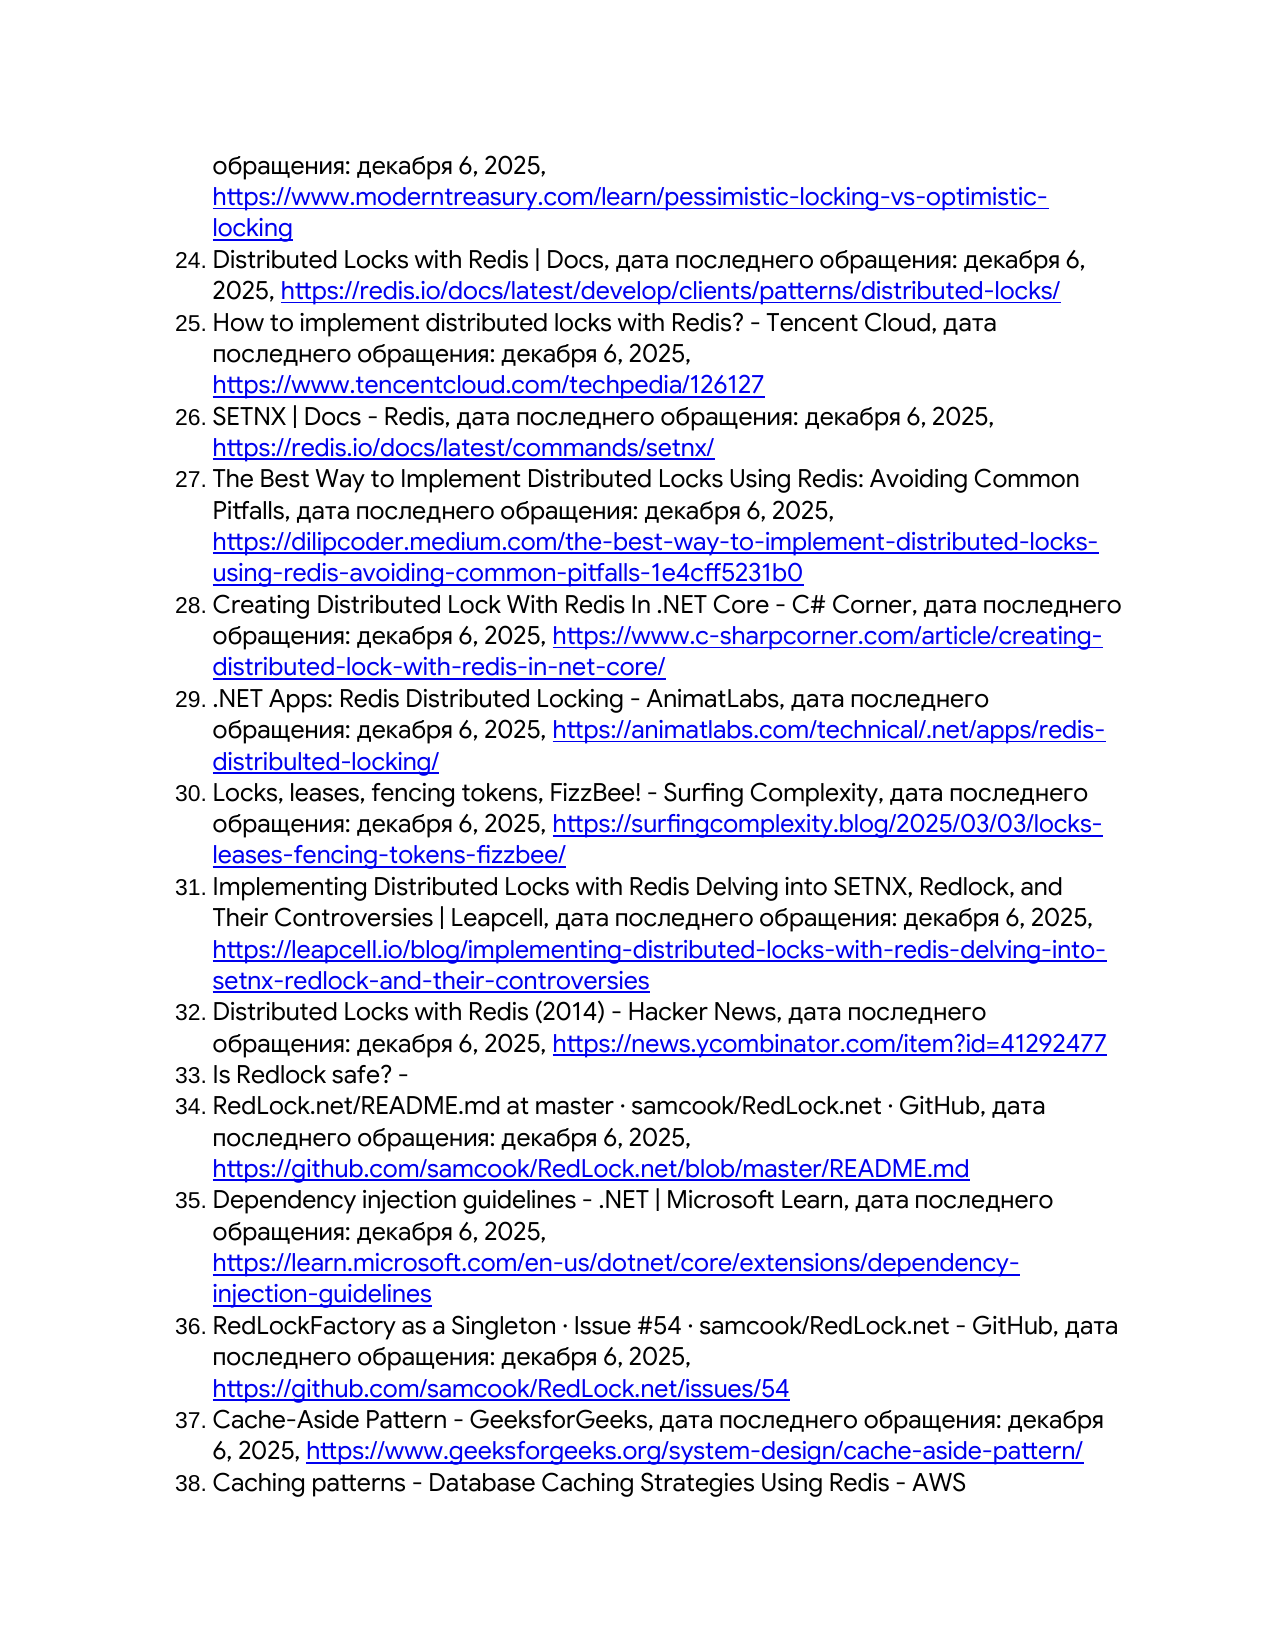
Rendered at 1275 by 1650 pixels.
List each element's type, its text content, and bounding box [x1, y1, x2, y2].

list Distributed Locks with Redis | Docs, дата последнего обращения: декабря 6, 2025, https://redis.io/docs/latest/develop/clients/patterns/distributed-locks/ [175, 244, 1125, 307]
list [175, 150, 1125, 244]
list .NET Apps: Redis Distributed Locking - AnimatLabs, дата последнего обращения: декабря 6, 2025, https://animatlabs.com/technical/.net/apps/redis-distribulted-locking/ [175, 683, 1125, 777]
list SETNX | Docs - Redis, дата последнего обращения: декабря 6, 2025, https://redis.io/docs/latest/commands/setnx/ [175, 401, 1125, 463]
list Locks, leases, fencing tokens, FizzBee! - Surfing Complexity, дата последнего обращения: декабря 6, 2025, https://surfingcomplexity.blog/2025/03/03/locks-leases-fencing-tokens-fizzbee/ [175, 777, 1125, 871]
list Creating Distributed Lock With Redis In .NET Core - C# Corner, дата последнего обращения: декабря 6, 2025, https://www.c-sharpcorner.com/article/creating-distributed-lock-with-redis-in-net-core/ [175, 589, 1125, 683]
list RedLockFactory as a Singleton · Issue #54 · samcook/RedLock.net - GitHub, дата последнего обращения: декабря 6, 2025, https://github.com/samcook/RedLock.net/issues/54 [175, 1310, 1125, 1404]
list Implementing Distributed Locks with Redis Delving into SETNX, Redlock, and Their Controversies | Leapcell, дата последнего обращения: декабря 6, 2025, https://leapcell.io/blog/implementing-distributed-locks-with-redis-delving-into-setnx-redlock-and-their-controversies [175, 871, 1125, 997]
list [175, 1467, 1125, 1498]
list RedLock.net/README.md at master · samcook/RedLock.net · GitHub, дата последнего обращения: декабря 6, 2025, https://github.com/samcook/RedLock.net/blob/master/README.md [175, 1091, 1125, 1185]
list Distributed Locks with Redis (2014) - Hacker News, дата последнего обращения: декабря 6, 2025, https://news.ycombinator.com/item?id=41292477 [175, 997, 1125, 1059]
list The Best Way to Implement Distributed Locks Using Redis: Avoiding Common Pitfalls, дата последнего обращения: декабря 6, 2025, https://dilipcoder.medium.com/the-best-way-to-implement-distributed-locks-using-redis-avoiding-common-pitfalls-1e4cff5231b0 [175, 463, 1125, 589]
list Cache-Aside Pattern - GeeksforGeeks, дата последнего обращения: декабря 6, 2025, https://www.geeksforgeeks.org/system-design/cache-aside-pattern/ [175, 1404, 1125, 1467]
list Dependency injection guidelines - .NET | Microsoft Learn, дата последнего обращения: декабря 6, 2025, https://learn.microsoft.com/en-us/dotnet/core/extensions/dependency-injection-guidelines [175, 1185, 1125, 1310]
list How to implement distributed locks with Redis? - Tencent Cloud, дата последнего обращения: декабря 6, 2025, https://www.tencentcloud.com/techpedia/126127 [175, 307, 1125, 401]
list Is Redlock safe? - [175, 1059, 1125, 1091]
